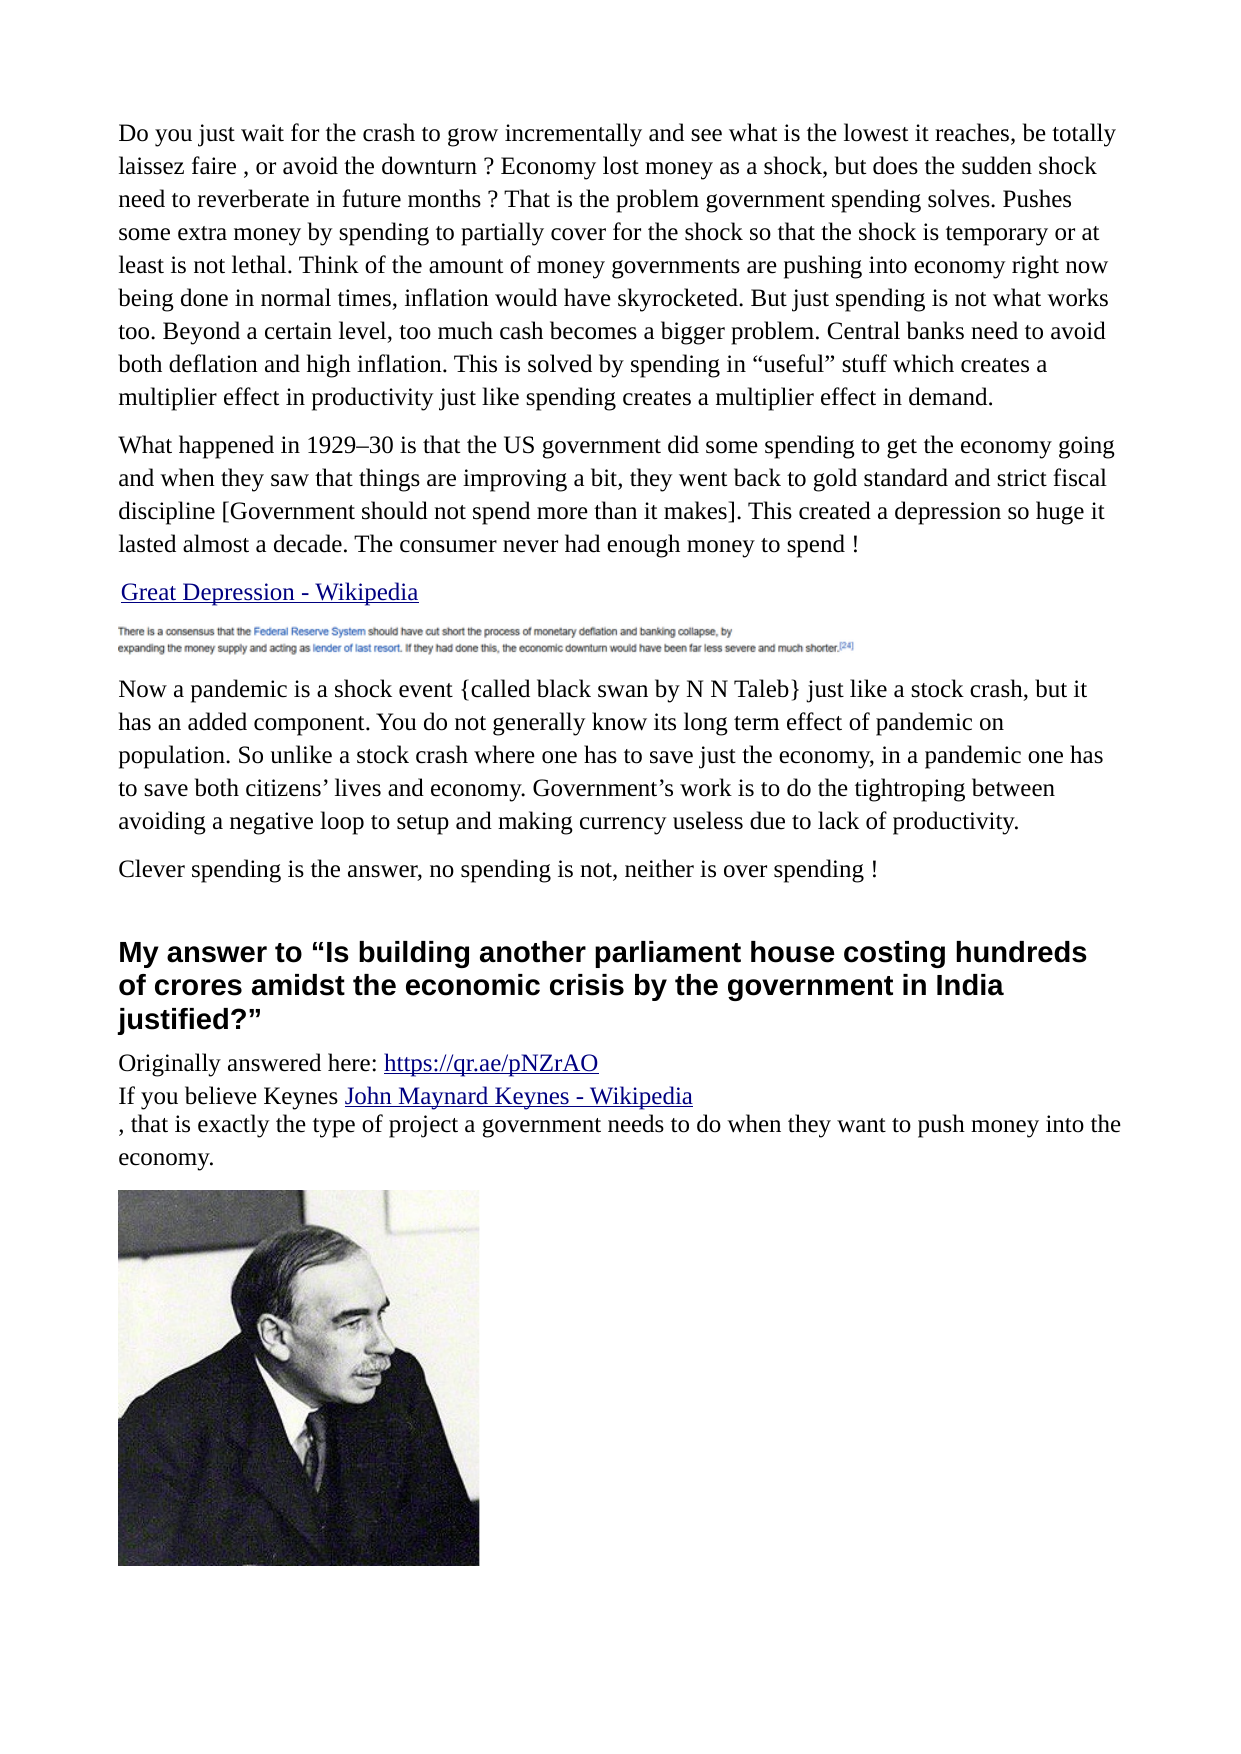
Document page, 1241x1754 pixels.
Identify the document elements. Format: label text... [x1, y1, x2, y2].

text Clever spending is the answer, no spending is not, neither is over spending ! [118, 854, 1122, 883]
picture [118, 624, 871, 656]
text Now a pandemic is a shock event {called black swan by N N Taleb} just like a stock crash, but it has an added component. You do not generally know its long term effect of pandemic on population. So unlike a stock crash where one has to save just the economy, in a pandemic one has to save both citizens’ lives and economy. Government’s work is to do the tightroping between avoiding a negative loop to setup and making currency useless due to lack of productivity. [118, 674, 1122, 835]
subtitle My answer to “Is building another parliament house costing hundreds of crores amidst the economic crisis by the government in India justified?” [118, 934, 1122, 1035]
picture [118, 1190, 480, 1566]
text If you believe Keynes John Maynard Keynes - Wikipedia [118, 1081, 1122, 1109]
text Great Depression - Wikipedia [121, 577, 1122, 605]
text What happened in 1929–30 is that the US government did some spending to get the economy going and when they saw that things are improving a bit, they went back to gold standard and strict fiscal discipline [Government should not spend more than it makes]. This created a depression so huge it lasted almost a decade. The consumer never had enough money to spend ! [118, 430, 1122, 558]
text , that is exactly the type of project a government needs to do when they want to push money into the economy. [118, 1109, 1122, 1171]
text Do you just wait for the crash to grow incrementally and see what is the lowest it reaches, be totally laissez faire , or avoid the downturn ? Economy lost money as a shock, but does the sudden shock need to reverberate in future months ? That is the problem government spending solves. Pushes some extra money by spending to partially cover for the shock so that the shock is temporary or at least is not lethal. Think of the amount of money governments are pushing into economy right now being done in normal times, inflation would have skyrocketed. But just spending is not what works too. Beyond a certain level, too much cash becomes a bigger problem. Central banks need to avoid both deflation and high inflation. This is solved by spending in “useful” stuff which creates a multiplier effect in productivity just like spending creates a multiplier effect in demand. [118, 118, 1122, 411]
text Originally answered here: https://qr.ae/pNZrAO [118, 1048, 1122, 1076]
